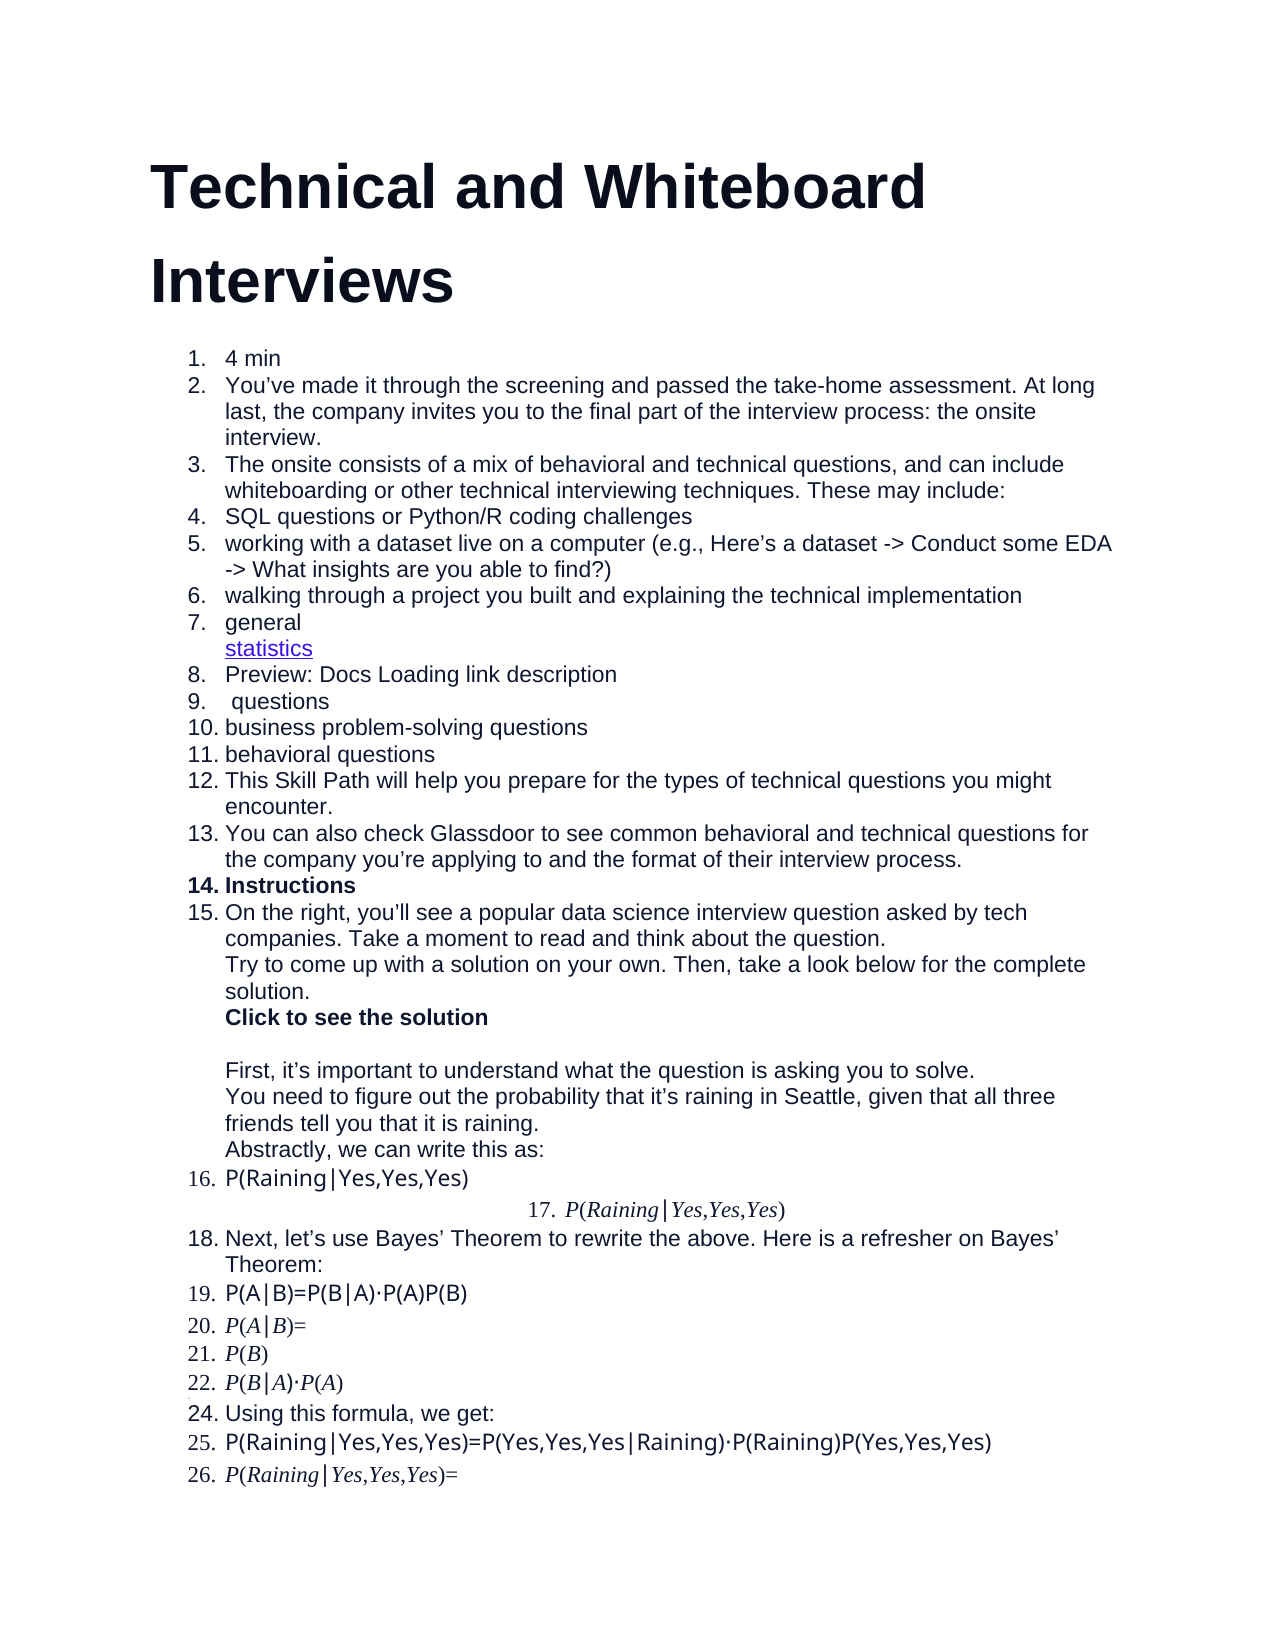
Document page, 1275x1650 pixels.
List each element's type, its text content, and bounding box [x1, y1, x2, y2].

list general statistics [187, 609, 1125, 661]
list Using this formula, we get: [187, 1400, 1125, 1426]
subtitle Technical and Whiteboard Interviews [150, 150, 1125, 315]
list P(Raining∣Yes,Yes,Yes) [187, 1162, 1125, 1193]
list questions [187, 688, 1125, 714]
list SQL questions or Python/R coding challenges [187, 503, 1125, 530]
list The onsite consists of a mix of behavioral and technical questions, and can include whiteboarding or other technical interviewing techniques. These may include: [187, 451, 1125, 503]
list P(A∣B)=P(B∣A)⋅P(A)P(B) [187, 1277, 1125, 1309]
list Preview: Docs Loading link description [187, 661, 1125, 688]
list behavioral questions [187, 741, 1125, 767]
list P(B) [187, 1340, 1127, 1366]
list P(Raining∣Yes,Yes,Yes)= [187, 1457, 1127, 1489]
list This Skill Path will help you prepare for the types of technical questions you might encounter. [187, 767, 1125, 819]
list Instructions [187, 872, 1125, 899]
list P(Raining∣Yes,Yes,Yes)=P(Yes,Yes,Yes∣Raining)⋅P(Raining)P(Yes,Yes,Yes) [187, 1426, 1125, 1457]
list On the right, you’ll see a popular data science interview question asked by tech companies. Take a moment to read and think about the question. Try to come up with a solution on your own. Then, take a look below for the complete solution. Click to see the solution First, it’s important to understand what the question is asking you to solve. You need to figure out the probability that it’s raining in Seattle, given that all three friends tell you that it is raining. Abstractly, we can write this as: [187, 899, 1125, 1162]
list business problem-solving questions [187, 714, 1125, 741]
list 4 min [187, 345, 1125, 372]
list P(B∣A)⋅P(A) [187, 1366, 1127, 1397]
list walking through a project you built and explaining the technical implementation [187, 582, 1125, 609]
list working with a dataset live on a computer (e.g., Here’s a dataset -> Conduct some EDA -> What insights are you able to find?) [187, 530, 1125, 582]
list You’ve made it through the screening and passed the take-home assessment. At long last, the company invites you to the final part of the interview process: the onsite interview. [187, 372, 1125, 451]
list P(A∣B)= [187, 1309, 1127, 1340]
list Next, let’s use Bayes’ Theorem to rewrite the above. Here is a refresher on Bayes’ Theorem: [187, 1225, 1125, 1277]
list P(Raining∣Yes,Yes,Yes) [187, 1193, 1125, 1225]
list You can also check Glassdoor to see common behavioral and technical questions for the company you’re applying to and the format of their interview process. [187, 819, 1125, 872]
